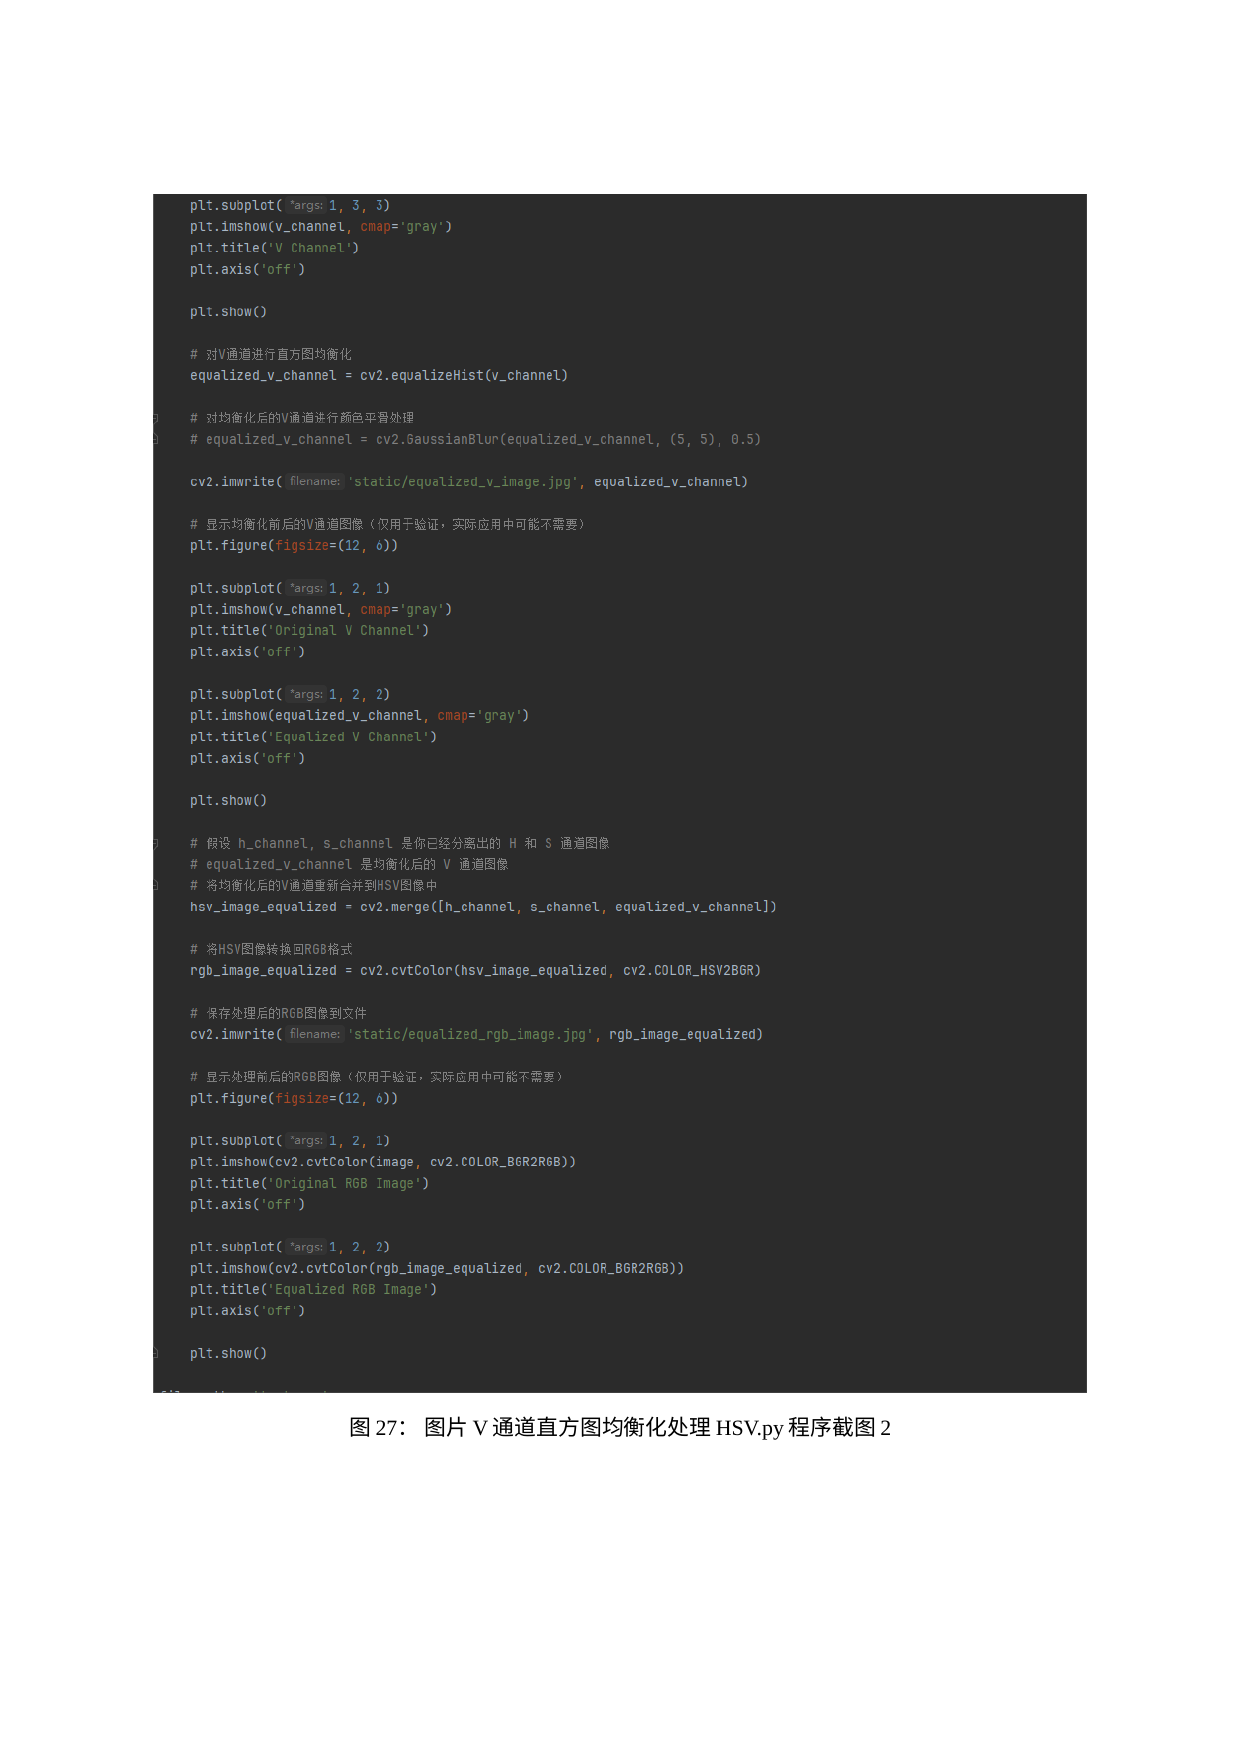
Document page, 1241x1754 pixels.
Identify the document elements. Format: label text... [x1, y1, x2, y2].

picture [153, 194, 1087, 1393]
text 图27： 图片V通道直方图均衡化处理HSV.py程序截图2 [153, 1409, 1087, 1442]
